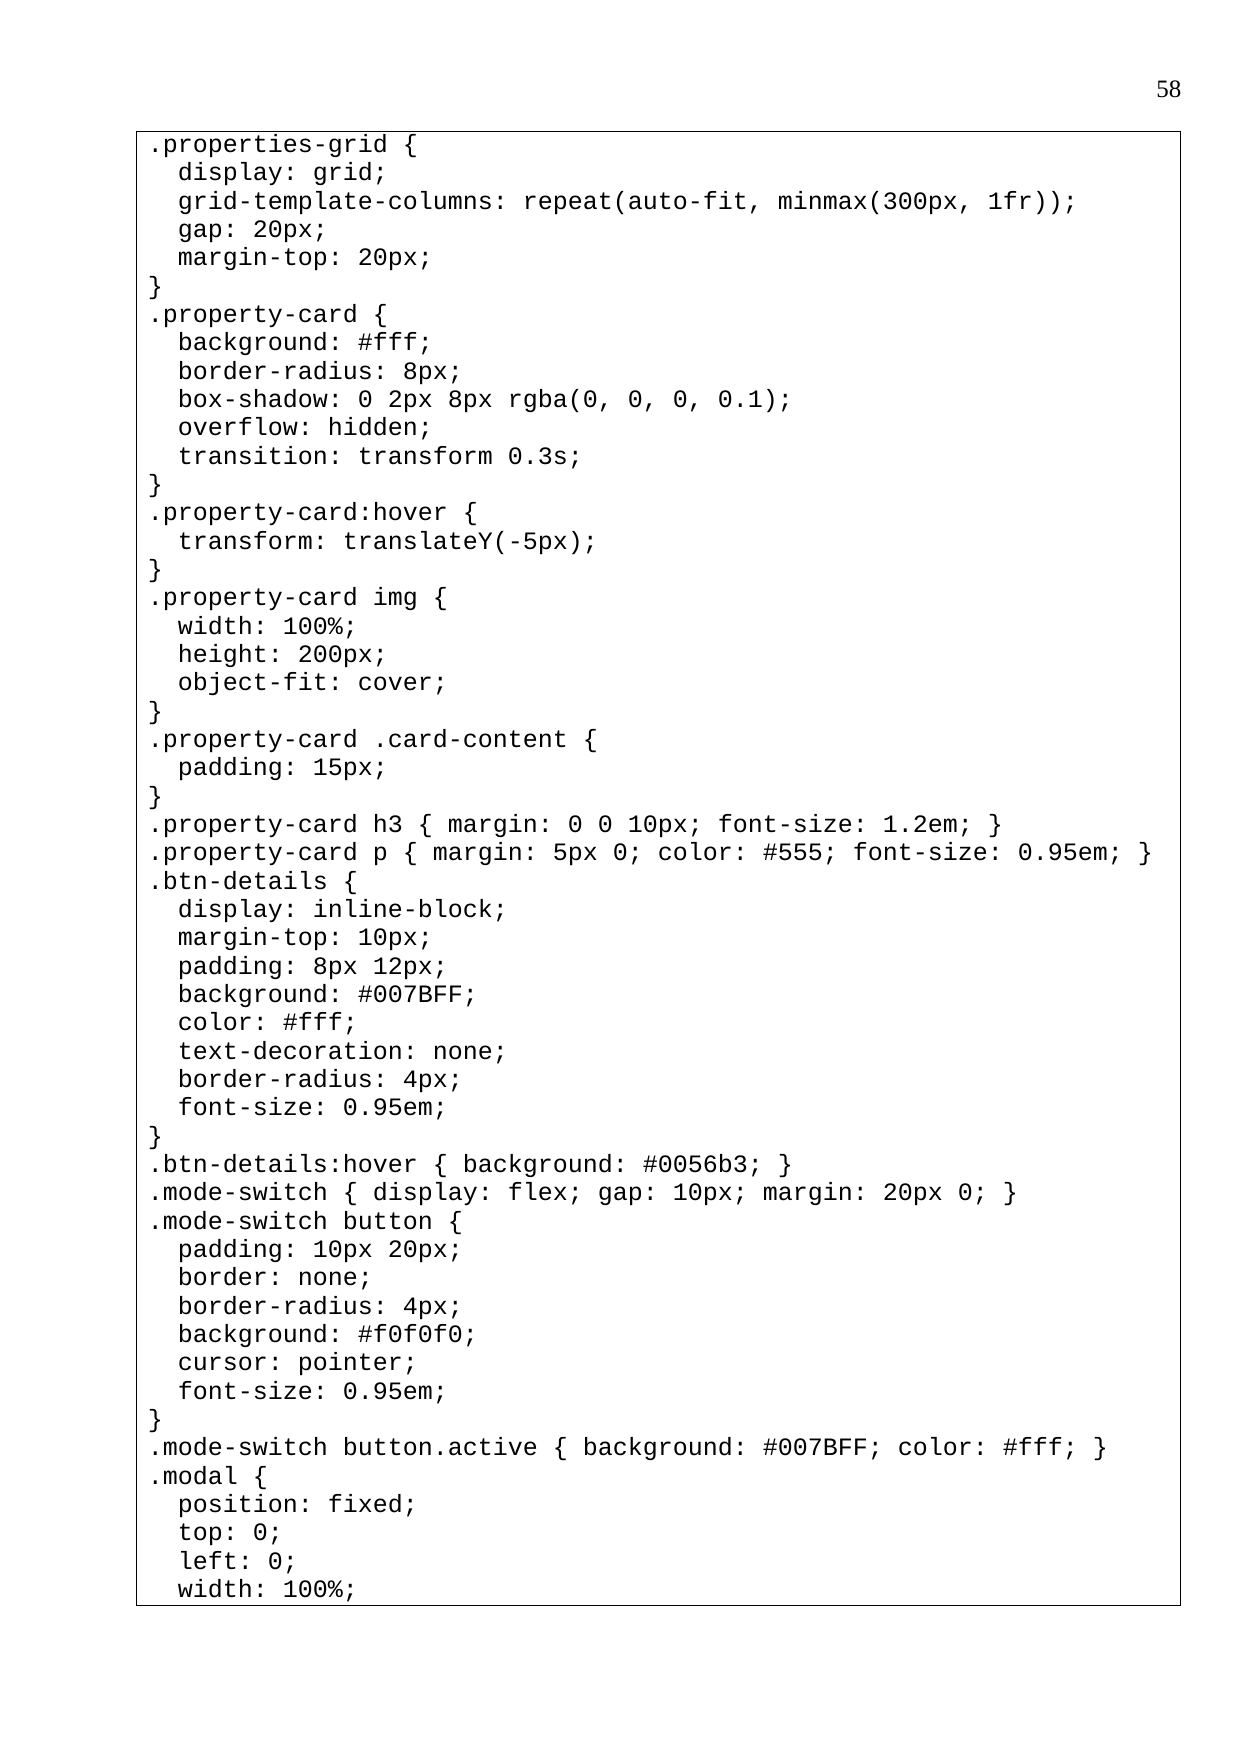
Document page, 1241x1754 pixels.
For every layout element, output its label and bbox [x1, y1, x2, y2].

table_header [137, 132, 1180, 1605]
